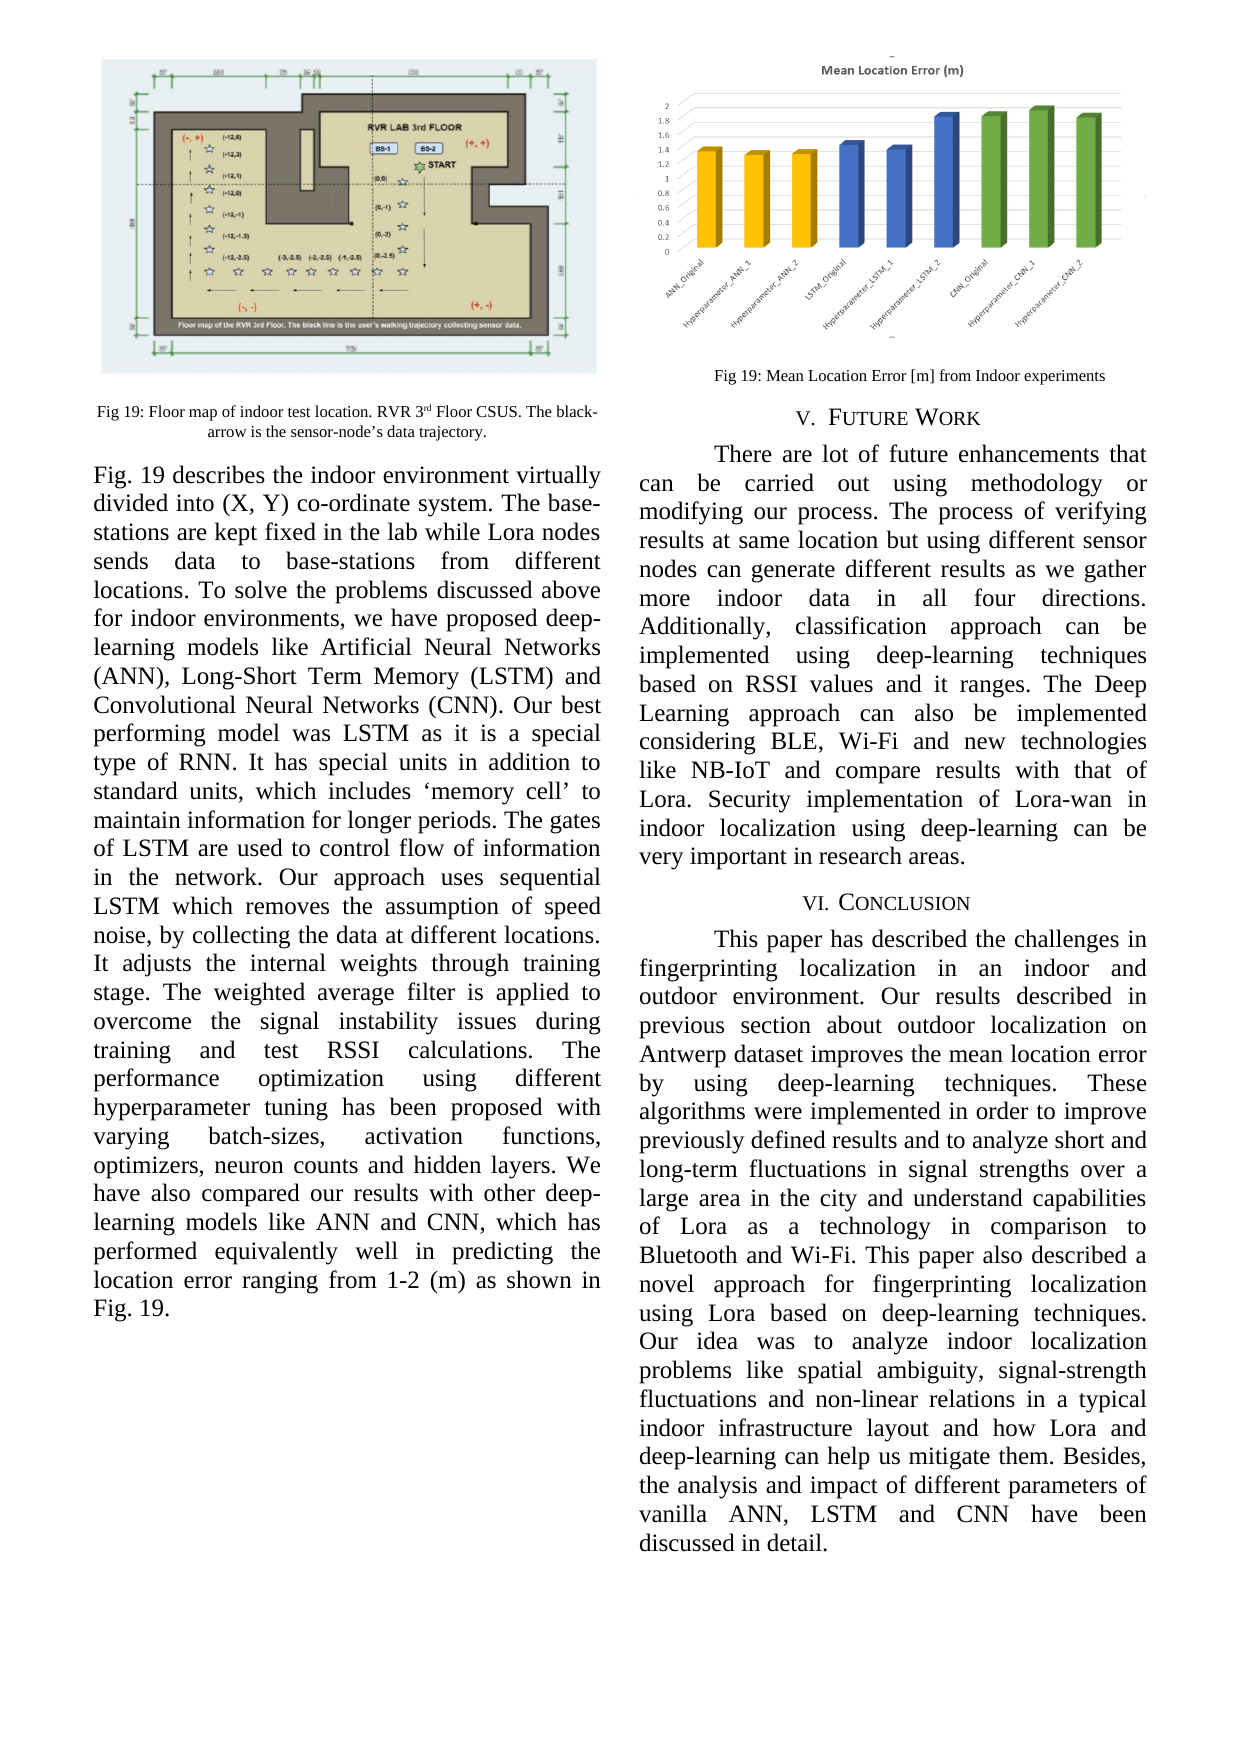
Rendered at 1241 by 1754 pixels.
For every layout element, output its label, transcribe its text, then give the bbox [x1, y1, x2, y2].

subtitle Future Work [639, 402, 1147, 431]
subtitle Conclusion [639, 887, 1147, 916]
text Fig 19: Mean Location Error [m] from Indoor experiments [639, 366, 1147, 385]
text Fig. 19 describes the indoor environment virtually divided into (X, Y) co-ordinate system. The base-stations are kept fixed in the lab while Lora nodes sends data to base-stations from different locations. To solve the problems discussed above for indoor environments, we have proposed deep-learning models like Artificial Neural Networks (ANN), Long-Short Term Memory (LSTM) and Convolutional Neural Networks (CNN). Our best performing model was LSTM as it is a special type of RNN. It has special units in addition to standard units, which includes ‘memory cell’ to maintain information for longer periods. The gates of LSTM are used to control flow of information in the network. Our approach uses sequential LSTM which removes the assumption of speed noise, by collecting the data at different locations. It adjusts the internal weights through training stage. The weighted average filter is applied to overcome the signal instability issues during training and test RSSI calculations. The performance optimization using different hyperparameter tuning has been proposed with varying batch-sizes, activation functions, optimizers, neuron counts and hidden layers. We have also compared our results with other deep-learning models like ANN and CNN, which has performed equivalently well in predicting the location error ranging from 1-2 (m) as shown in Fig. 19. [93, 460, 601, 1322]
picture [638, 56, 1146, 338]
picture [97, 56, 597, 374]
text This paper has described the challenges in fingerprinting localization in an indoor and outdoor environment. Our results described in previous section about outdoor localization on Antwerp dataset improves the mean location error by using deep-learning techniques. These algorithms were implemented in order to improve previously defined results and to analyze short and long-term fluctuations in signal strengths over a large area in the city and understand capabilities of Lora as a technology in comparison to Bluetooth and Wi-Fi. This paper also described a novel approach for fingerprinting localization using Lora based on deep-learning techniques. Our idea was to analyze indoor localization problems like spatial ambiguity, signal-strength fluctuations and non-linear relations in a typical indoor infrastructure layout and how Lora and deep-learning can help us mitigate them. Besides, the analysis and impact of different parameters of vanilla ANN, LSTM and CNN have been discussed in detail. [639, 924, 1147, 1556]
text There are lot of future enhancements that can be carried out using methodology or modifying our process. The process of verifying results at same location but using different sensor nodes can generate different results as we gather more indoor data in all four directions. Additionally, classification approach can be implemented using deep-learning techniques based on RSSI values and it ranges. The Deep Learning approach can also be implemented considering BLE, Wi-Fi and new technologies like NB-IoT and compare results with that of Lora. Security implementation of Lora-wan in indoor localization using deep-learning can be very important in research areas. [639, 439, 1147, 870]
text Fig 19: Floor map of indoor test location. RVR 3rd Floor CSUS. The black-arrow is the sensor-node’s data trajectory. [93, 402, 601, 441]
